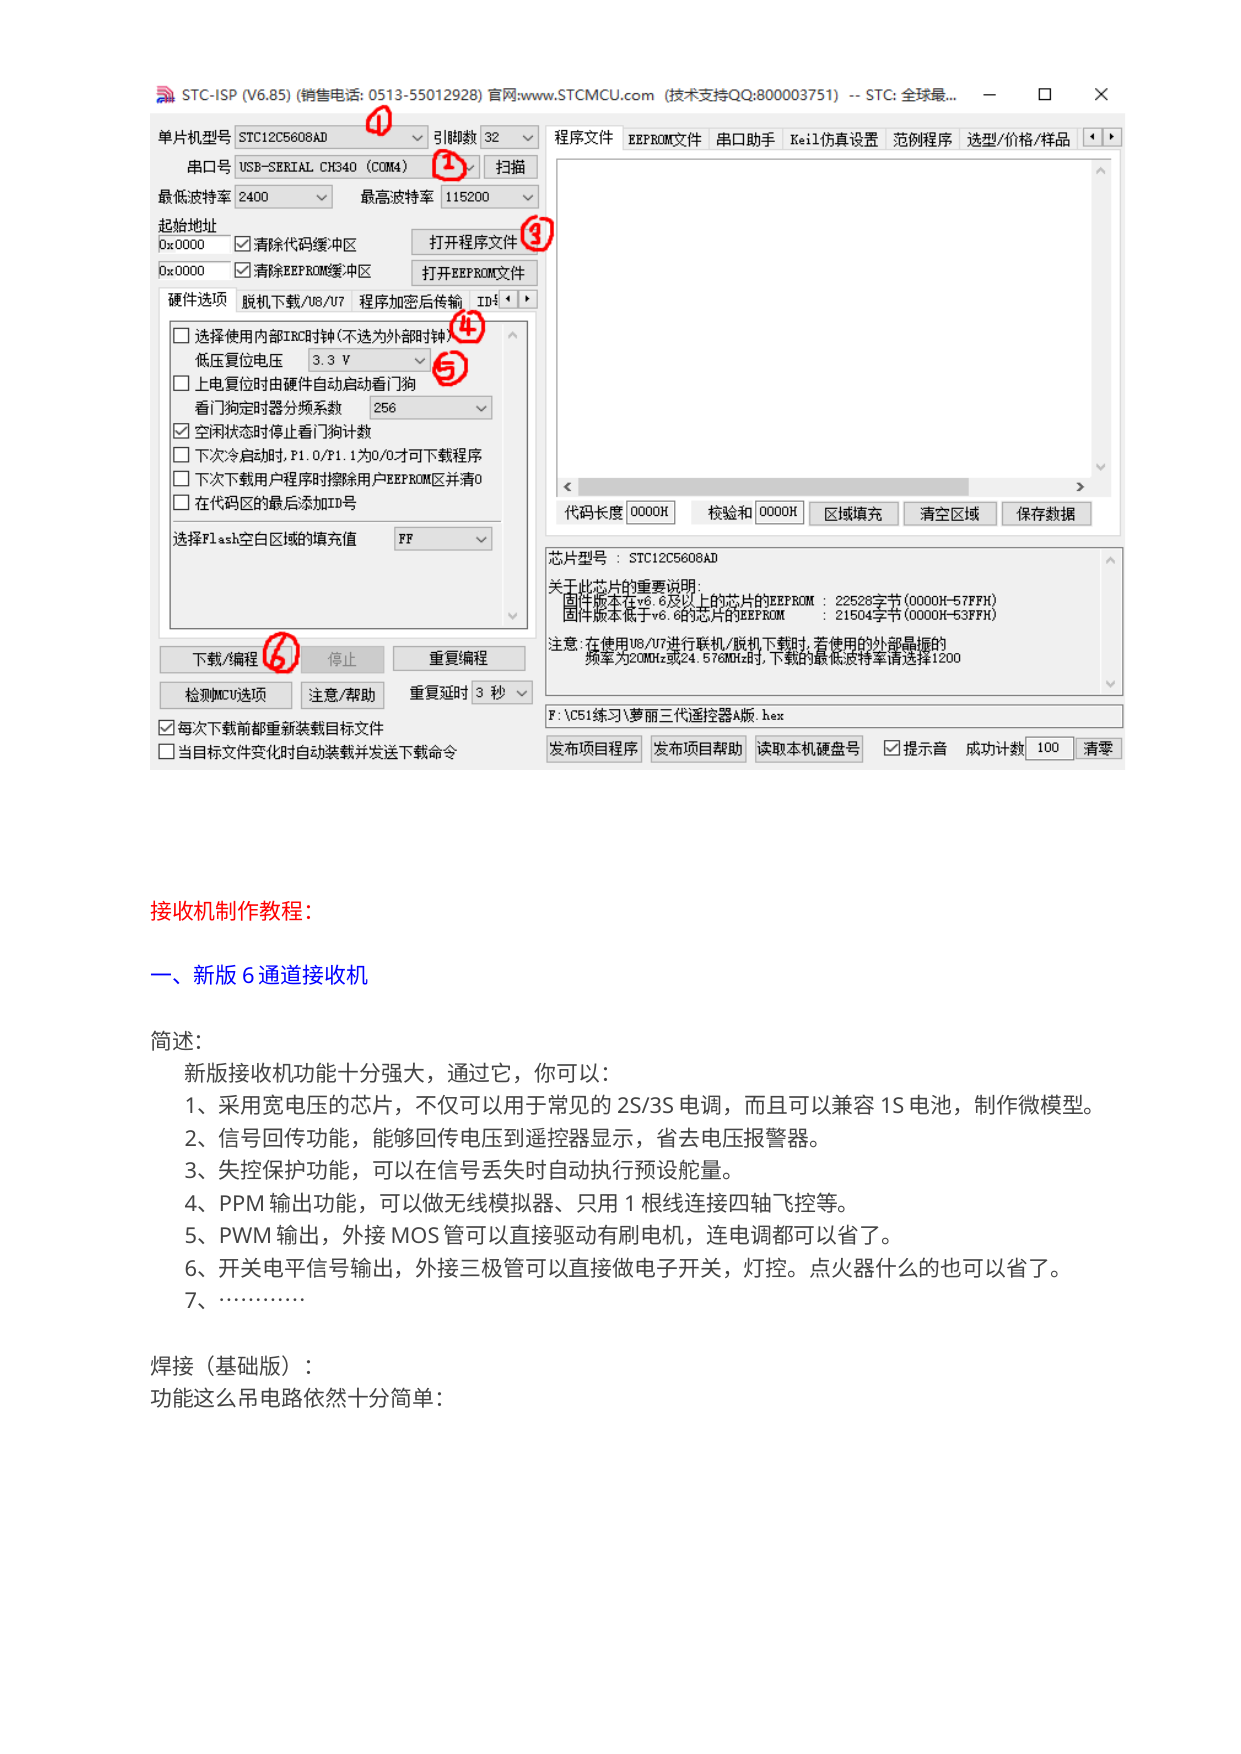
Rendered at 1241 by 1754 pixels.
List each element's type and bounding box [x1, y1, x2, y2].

text [150, 893, 1165, 1413]
picture [150, 80, 1125, 770]
